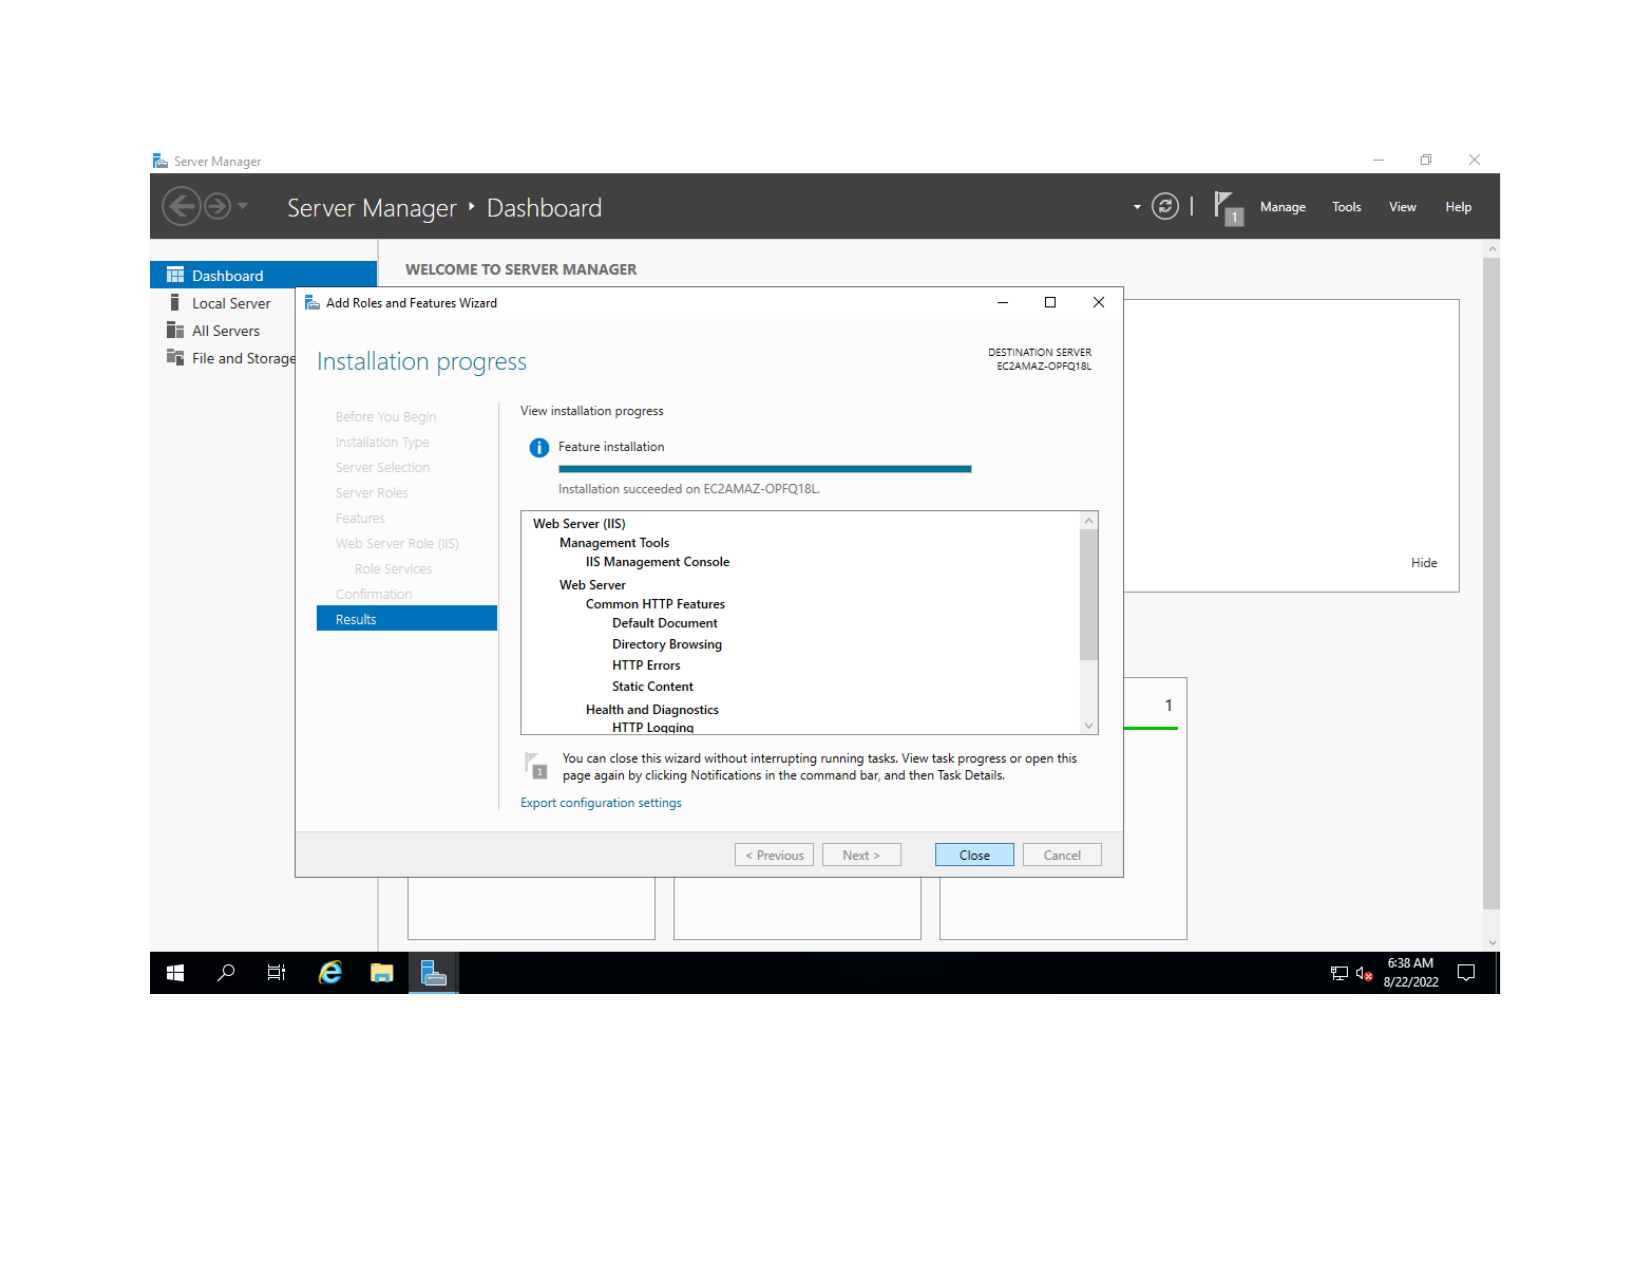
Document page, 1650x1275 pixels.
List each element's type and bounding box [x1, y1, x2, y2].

picture [150, 150, 1500, 994]
